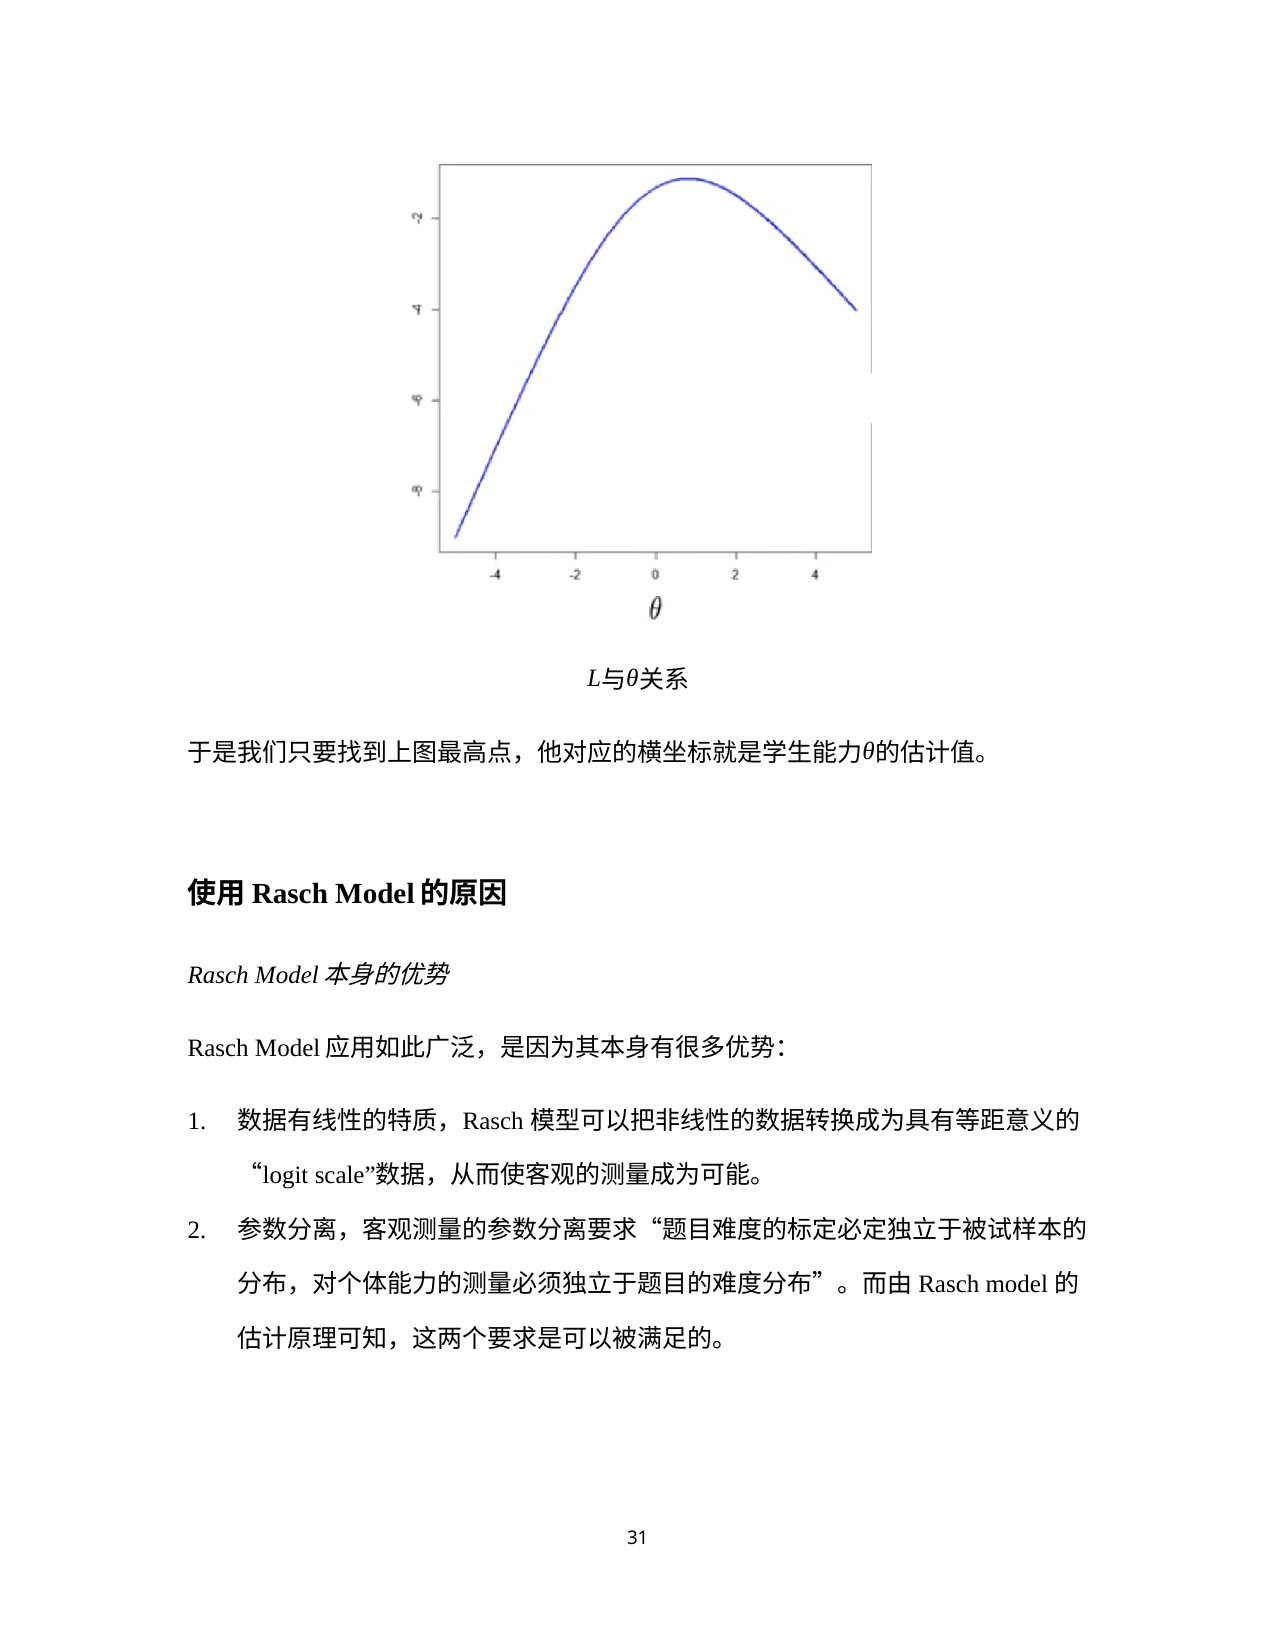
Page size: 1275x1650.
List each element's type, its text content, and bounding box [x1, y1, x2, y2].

list 数据有线性的特质，Rasch 模型可以把非线性的数据转换成为具有等距意义的“logit scale”数据，从而使客观的测量成为可能。 [187, 1101, 1087, 1191]
text 于是我们只要找到上图最高点，他对应的横坐标就是学生能力的估计值。 [187, 733, 1087, 769]
text Rasch Model应用如此广泛，是因为其本身有很多优势： [187, 1027, 1087, 1064]
list 参数分离，客观测量的参数分离要求“题目难度的标定必定独立于被试样本的分布，对个体能力的测量必须独立于题目的难度分布”。而由 Rasch model 的估计原理可知，这两个要求是可以被满足的。 [187, 1209, 1087, 1354]
subtitle Rasch Model本身的优势 [187, 954, 1087, 991]
text 与关系 [187, 660, 1087, 696]
subtitle 使用Rasch Model的原因 [187, 870, 1087, 912]
picture [403, 150, 872, 624]
